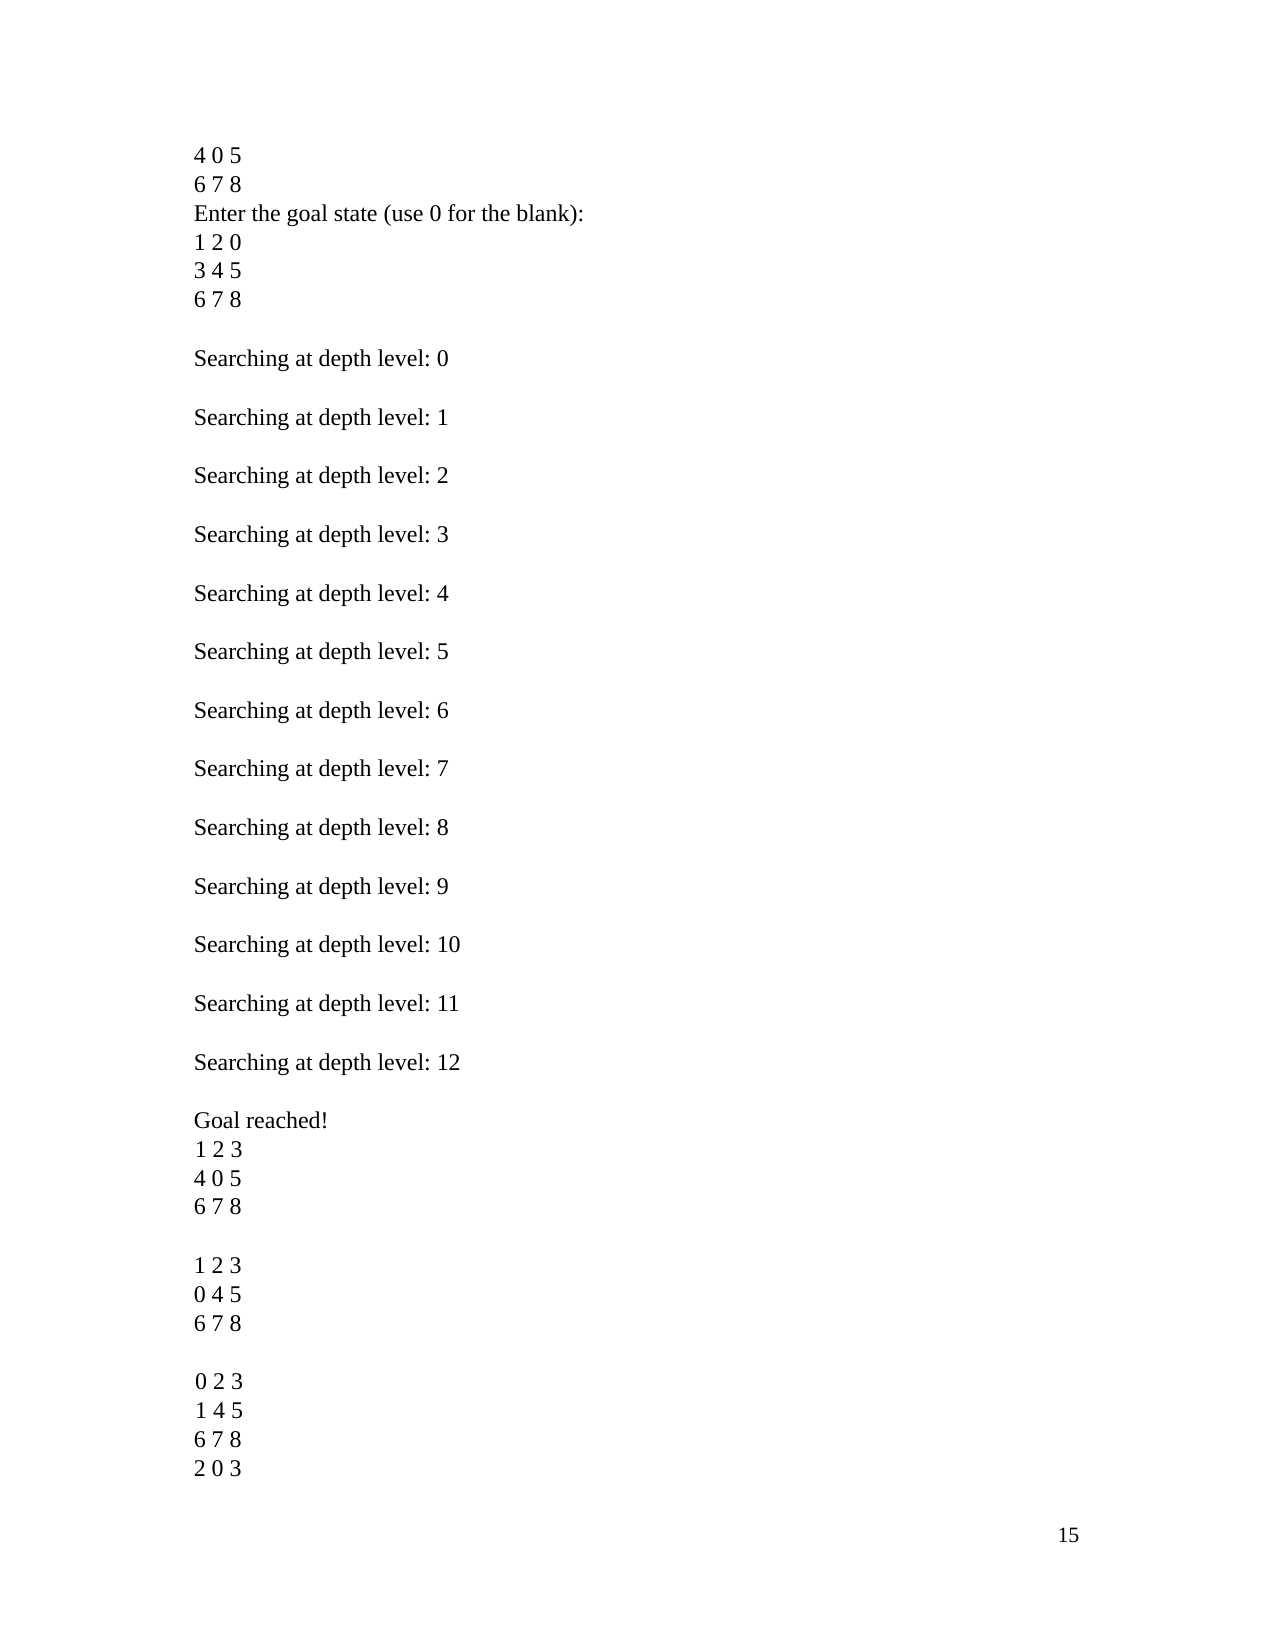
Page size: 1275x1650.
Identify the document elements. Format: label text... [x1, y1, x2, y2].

text Searching at depth level: 6 [193, 696, 1076, 723]
text 4 0 5 [193, 1163, 1076, 1191]
text Searching at depth level: 8 [193, 813, 1076, 841]
text Searching at depth level: 12 [193, 1048, 1076, 1075]
text 6 7 8 [193, 1425, 1076, 1453]
text Searching at depth level: 10 [193, 930, 1076, 958]
text 3 4 5 [193, 256, 1076, 284]
text Searching at depth level: 7 [193, 754, 1076, 782]
text 4 0 5 [193, 141, 1076, 169]
list 2 3 [195, 1367, 1076, 1395]
text 6 7 8 [193, 285, 1076, 313]
text Searching at depth level: 3 [193, 520, 1076, 547]
text 1 2 3 [193, 1251, 1076, 1279]
text Searching at depth level: 1 [193, 403, 1076, 430]
text Searching at depth level: 4 [193, 578, 1076, 606]
text Searching at depth level: 0 [193, 344, 1076, 372]
text Searching at depth level: 2 [193, 461, 1076, 489]
list 4 5 [195, 1396, 1076, 1424]
text Searching at depth level: 9 [193, 872, 1076, 899]
text 6 7 8 [193, 1192, 1076, 1220]
text 0 4 5 [193, 1280, 1076, 1307]
text Searching at depth level: 11 [193, 989, 1076, 1017]
text 6 7 8 [193, 170, 1076, 197]
text Enter the goal state (use 0 for the blank): [193, 199, 1076, 226]
text Goal reached! 1 2 3 [193, 1106, 345, 1162]
text 1 2 0 [193, 228, 1076, 255]
text 6 7 8 [193, 1309, 1076, 1336]
text 2 0 3 [193, 1454, 1076, 1482]
text Searching at depth level: 5 [193, 637, 1076, 665]
